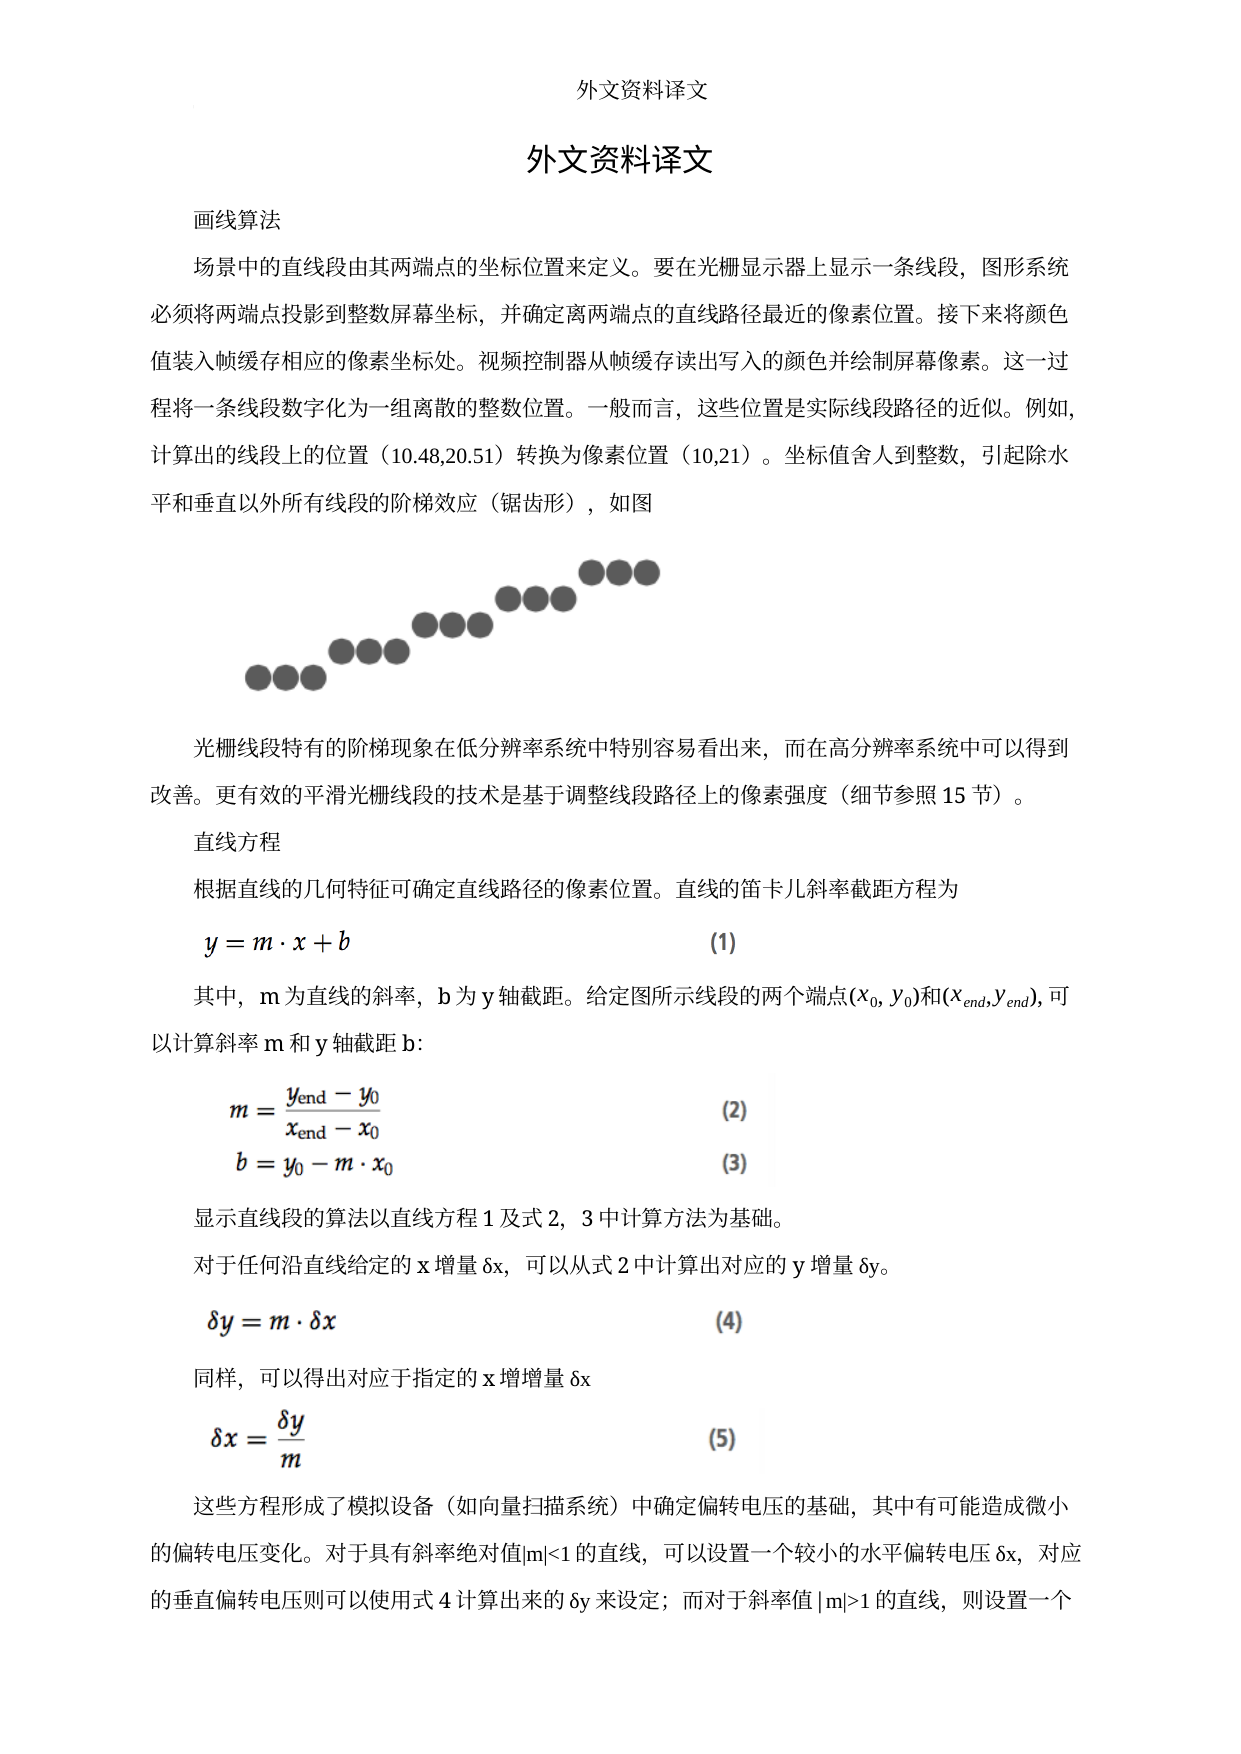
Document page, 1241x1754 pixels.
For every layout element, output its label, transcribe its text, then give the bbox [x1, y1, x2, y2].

text 根据直线的几何特征可确定直线路径的像素位置。直线的笛卡儿斜率截距方程为 [150, 873, 1090, 904]
text 光栅线段特有的阶梯现象在低分辨率系统中特别容易看出来，而在高分辨率系统中可以得到改善。更有效的平滑光栅线段的技术是基于调整线段路径上的像素强度（细节参照15节）。 [150, 731, 1090, 810]
picture [193, 1295, 765, 1346]
picture [193, 919, 746, 965]
picture [193, 1073, 776, 1187]
picture [193, 1408, 765, 1474]
text 对于任何沿直线给定的x增量δx，可以从式2中计算出对应的 y 增量δy。 [150, 1248, 1090, 1280]
text 画线算法 [150, 203, 1090, 234]
text 这些方程形成了模拟设备（如向量扫描系统）中确定偏转电压的基础，其中有可能造成微小的偏转电压变化。对于具有斜率绝对值|m|<1的直线，可以设置一个较小的水平偏转电压δx，对应的垂直偏转电压则可以使用式4计算出来的δy来设定；而对于斜率值|m|>1的直线，则设置一个比较小的垂直偏转电压δy，对应的水平偏转电压则由式5中计算出来的δx 来设定；对于斜率 m=1的直线，δx=δy，因此水平偏转和垂直偏转电压相等。在每一种情况下，都可以在指定的端点之间生成一条斜率为 m 的平滑直线段。 [150, 1489, 1090, 1615]
text 同样，可以得出对应于指定的x增增量δx [150, 1361, 1090, 1392]
text 直线方程 [150, 825, 1090, 857]
subtitle 外文资料译文 [150, 135, 1090, 180]
text 场景中的直线段由其两端点的坐标位置来定义。要在光栅显示器上显示一条线段，图形系统必须将两端点投影到整数屏幕坐标，并确定离两端点的直线路径最近的像素位置。接下来将颜色值装入帧缓存相应的像素坐标处。视频控制器从帧缓存读出写入的颜色并绘制屏幕像素。这一过程将一条线段数字化为一组离散的整数位置。一般而言，这些位置是实际线段路径的近似。例如，计算出的线段上的位置（10.48,20.51）转换为像素位置（10,21）。坐标值舍人到整数，引起除水平和垂直以外所有线段的阶梯效应（锯齿形），如图 [150, 250, 1090, 517]
text 其中，m为直线的斜率，b为y轴截距。给定图所示线段的两个端点(, )和(,), 可以计算斜率m和y轴截距b： [150, 979, 1090, 1058]
picture [193, 533, 765, 716]
text 显示直线段的算法以直线方程1及式2，3中计算方法为基础。 [150, 1201, 1090, 1233]
